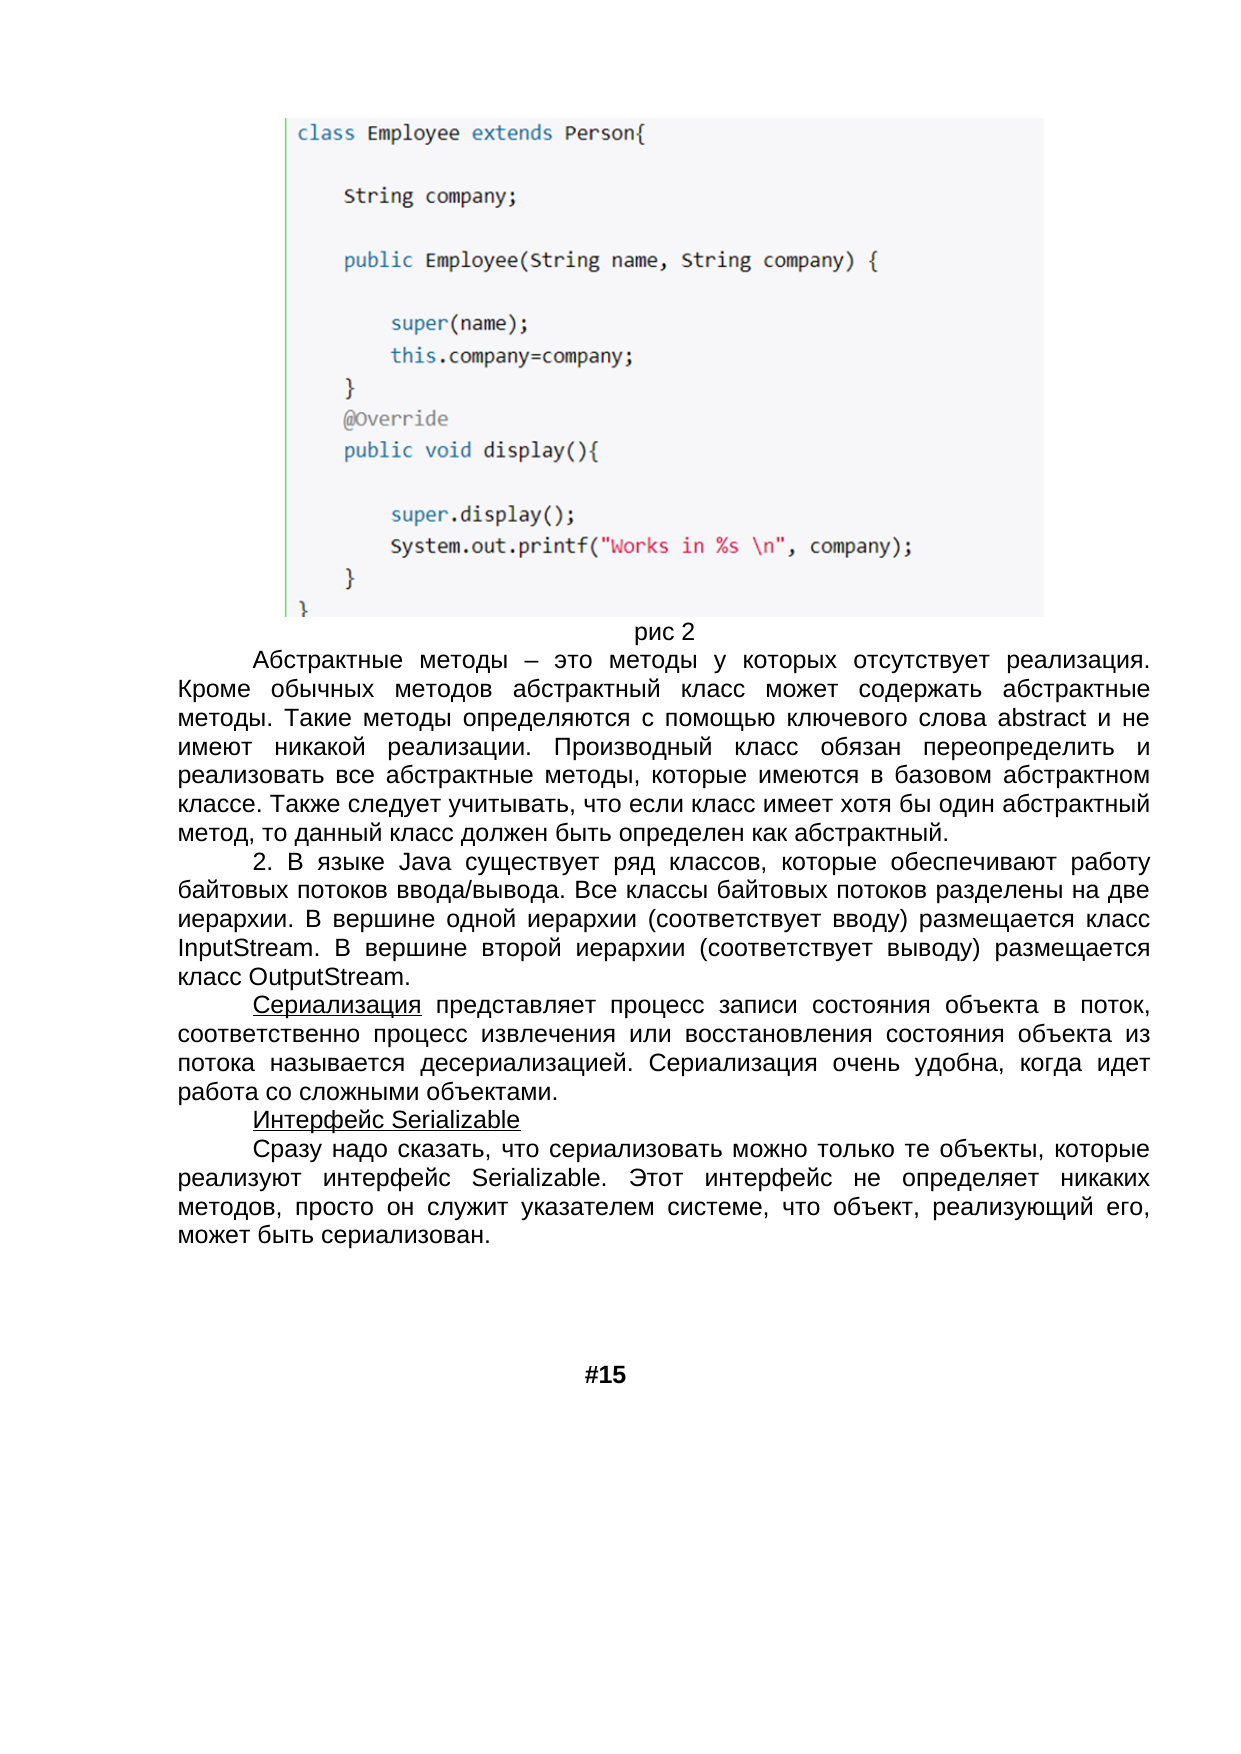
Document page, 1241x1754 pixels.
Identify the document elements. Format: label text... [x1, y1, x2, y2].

text Сериализация представляет процесс записи состояния объекта в поток, соответственно процесс извлечения или восстановления состояния объекта из потока называется десериализацией. Сериализация очень удобна, когда идет работа со сложными объектами. [177, 990, 1152, 1105]
picture [284, 118, 1045, 617]
text Абстрактные методы – это методы у которых отсутствует реализация. Кроме обычных методов абстрактный класс может содержать абстрактные методы. Такие методы определяются с помощью ключевого слова abstract и не имеют никакой реализации. Производный класс обязан переопределить и реализовать все абстрактные методы, которые имеются в базовом абстрактном классе. Также следует учитывать, что если класс имеет хотя бы один абстрактный метод, то данный класс должен быть определен как абстрактный. [177, 645, 1152, 847]
text рис 2 [177, 617, 1152, 645]
text Сразу надо сказать, что сериализовать можно только те объекты, которые реализуют интерфейс Serializable. Этот интерфейс не определяет никаких методов, просто он служит указателем системе, что объект, реализующий его, может быть сериализован. [177, 1134, 1152, 1249]
text 2. В языке Java существует ряд классов, которые обеспечивают работу байтовых потоков ввода/вывода. Все классы байтовых потоков разделены на две иерархии. В вершине одной иерархии (соответствует вводу) размещается класс InputStream. В вершине второй иерархии (соответствует выводу) размещается класс OutputStream. [177, 847, 1152, 990]
text Интерфейс Serializable [177, 1105, 1152, 1134]
text #15 [133, 1359, 1078, 1388]
